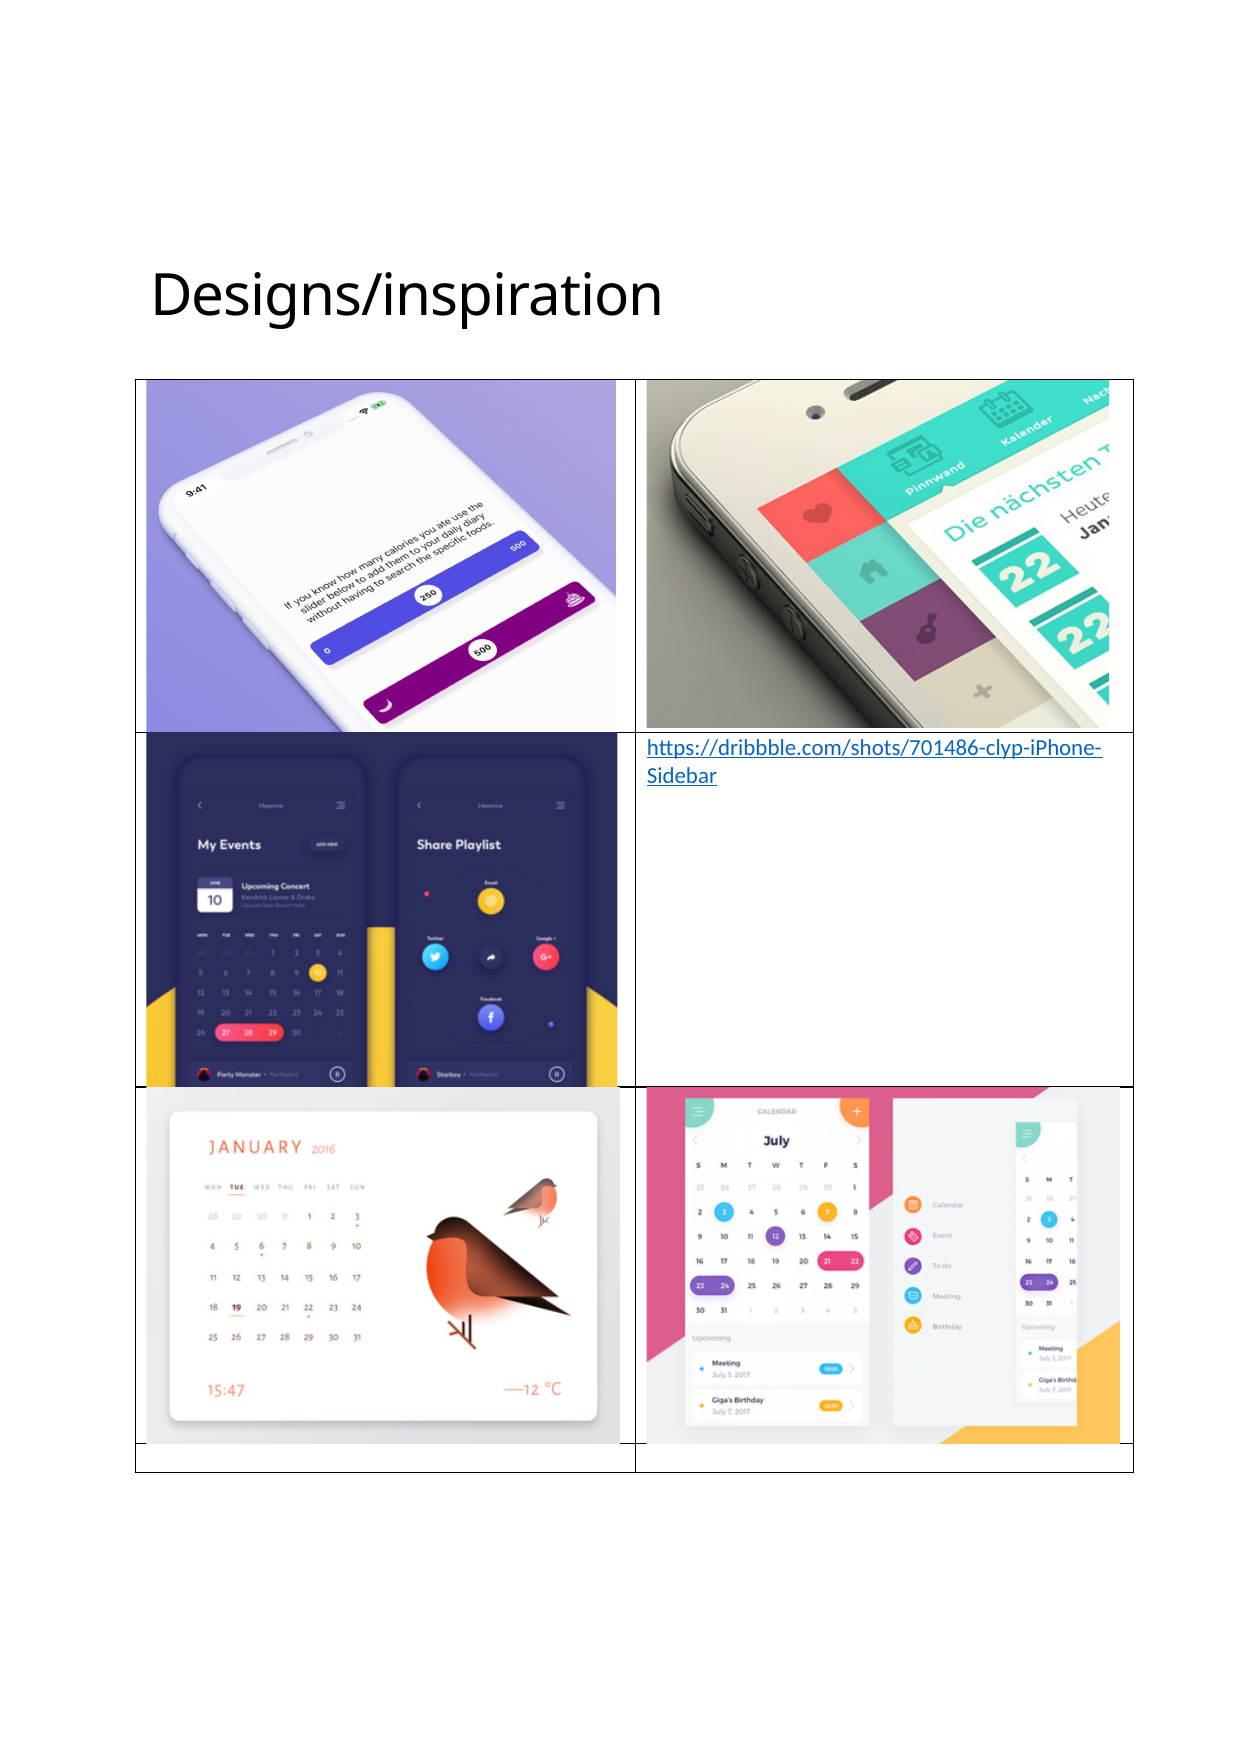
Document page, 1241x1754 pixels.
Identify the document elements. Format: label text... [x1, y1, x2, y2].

table_cell [636, 1444, 1133, 1472]
table_header [136, 380, 146, 732]
picture [146, 380, 620, 1444]
table_header [616, 380, 635, 732]
table_cell https://dribbble.com/shots/701486-clyp-iPhone-Sidebar [636, 733, 1133, 1086]
title Designs/inspiration [150, 252, 1090, 332]
table_cell [620, 1088, 635, 1443]
table_cell [618, 733, 635, 1086]
table_header [636, 380, 1133, 732]
picture [646, 1087, 1121, 1444]
table_cell [1121, 1088, 1133, 1443]
picture [646, 380, 1110, 728]
table_cell [136, 1088, 146, 1443]
table_cell [636, 1088, 646, 1443]
table_cell [136, 1444, 635, 1472]
table_cell [136, 733, 146, 1086]
